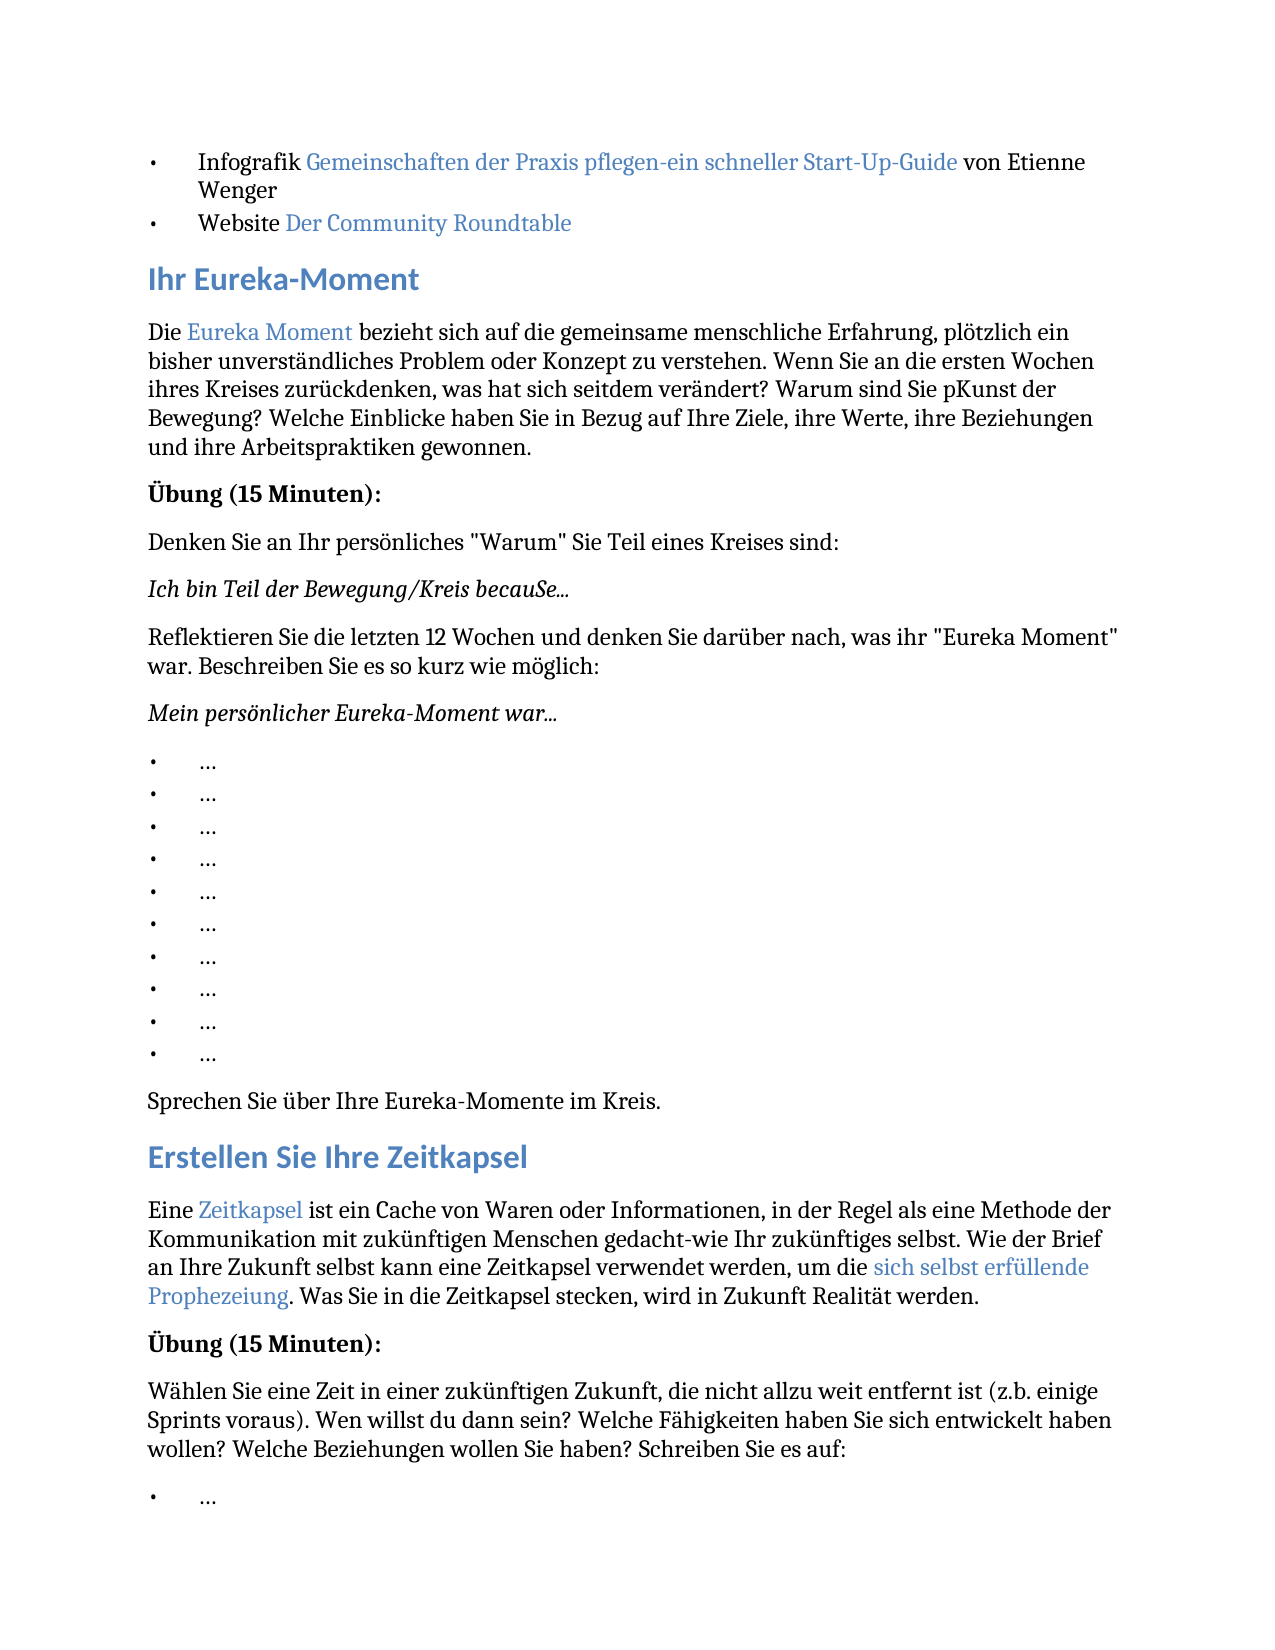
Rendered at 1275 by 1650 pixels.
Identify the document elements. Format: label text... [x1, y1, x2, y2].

text Übung (15 Minuten): [148, 1329, 1127, 1358]
text Übung (15 Minuten): [148, 480, 1127, 509]
list … [148, 909, 1127, 938]
list … [148, 1007, 1127, 1035]
list Infografik Gemeinschaften der Praxis pflegen-ein schneller Start-Up-Guide von Etienne Wenger [148, 148, 1127, 205]
text Denken Sie an Ihr persönliches "Warum" Sie Teil eines Kreises sind: [148, 528, 1127, 557]
text Wählen Sie eine Zeit in einer zukünftigen Zukunft, die nicht allzu weit entfernt ist (z.b. einige Sprints voraus). Wen willst du dann sein? Welche Fähigkeiten haben Sie sich entwickelt haben wollen? Welche Beziehungen wollen Sie haben? Schreiben Sie es auf: [148, 1377, 1127, 1463]
list … [148, 747, 1127, 775]
list … [148, 974, 1127, 1003]
list … [148, 877, 1127, 905]
list … [148, 942, 1127, 970]
text Sprechen Sie über Ihre Eureka-Momente im Kreis. [148, 1087, 1127, 1115]
text Ich bin Teil der Bewegung/Kreis becauSe... [148, 575, 1127, 604]
text Eine Zeitkapsel ist ein Cache von Waren oder Informationen, in der Regel als eine Methode der Kommunikation mit zukünftigen Menschen gedacht-wie Ihr zukünftiges selbst. Wie der Brief an Ihre Zukunft selbst kann eine Zeitkapsel verwendet werden, um die sich selbst erfüllende Prophezeiung. Was Sie in die Zeitkapsel stecken, wird in Zukunft Realität werden. [148, 1196, 1127, 1311]
subtitle Ihr Eureka-Moment [148, 258, 1127, 299]
text Mein persönlicher Eureka-Moment war... [148, 699, 1127, 728]
list Website Der Community Roundtable [148, 209, 1127, 238]
subtitle Erstellen Sie Ihre Zeitkapsel [148, 1136, 1127, 1177]
list … [148, 1482, 1127, 1511]
text Reflektieren Sie die letzten 12 Wochen und denken Sie darüber nach, was ihr "Eureka Moment" war. Beschreiben Sie es so kurz wie möglich: [148, 623, 1127, 680]
text Die Eureka Moment bezieht sich auf die gemeinsame menschliche Erfahrung, plötzlich ein bisher unverständliches Problem oder Konzept zu verstehen. Wenn Sie an die ersten Wochen ihres Kreises zurückdenken, was hat sich seitdem verändert? Warum sind Sie pKunst der Bewegung? Welche Einblicke haben Sie in Bezug auf Ihre Ziele, ihre Werte, ihre Beziehungen und ihre Arbeitspraktiken gewonnen. [148, 318, 1127, 462]
list … [148, 1039, 1127, 1068]
list … [148, 779, 1127, 808]
list … [148, 812, 1127, 840]
list … [148, 844, 1127, 873]
